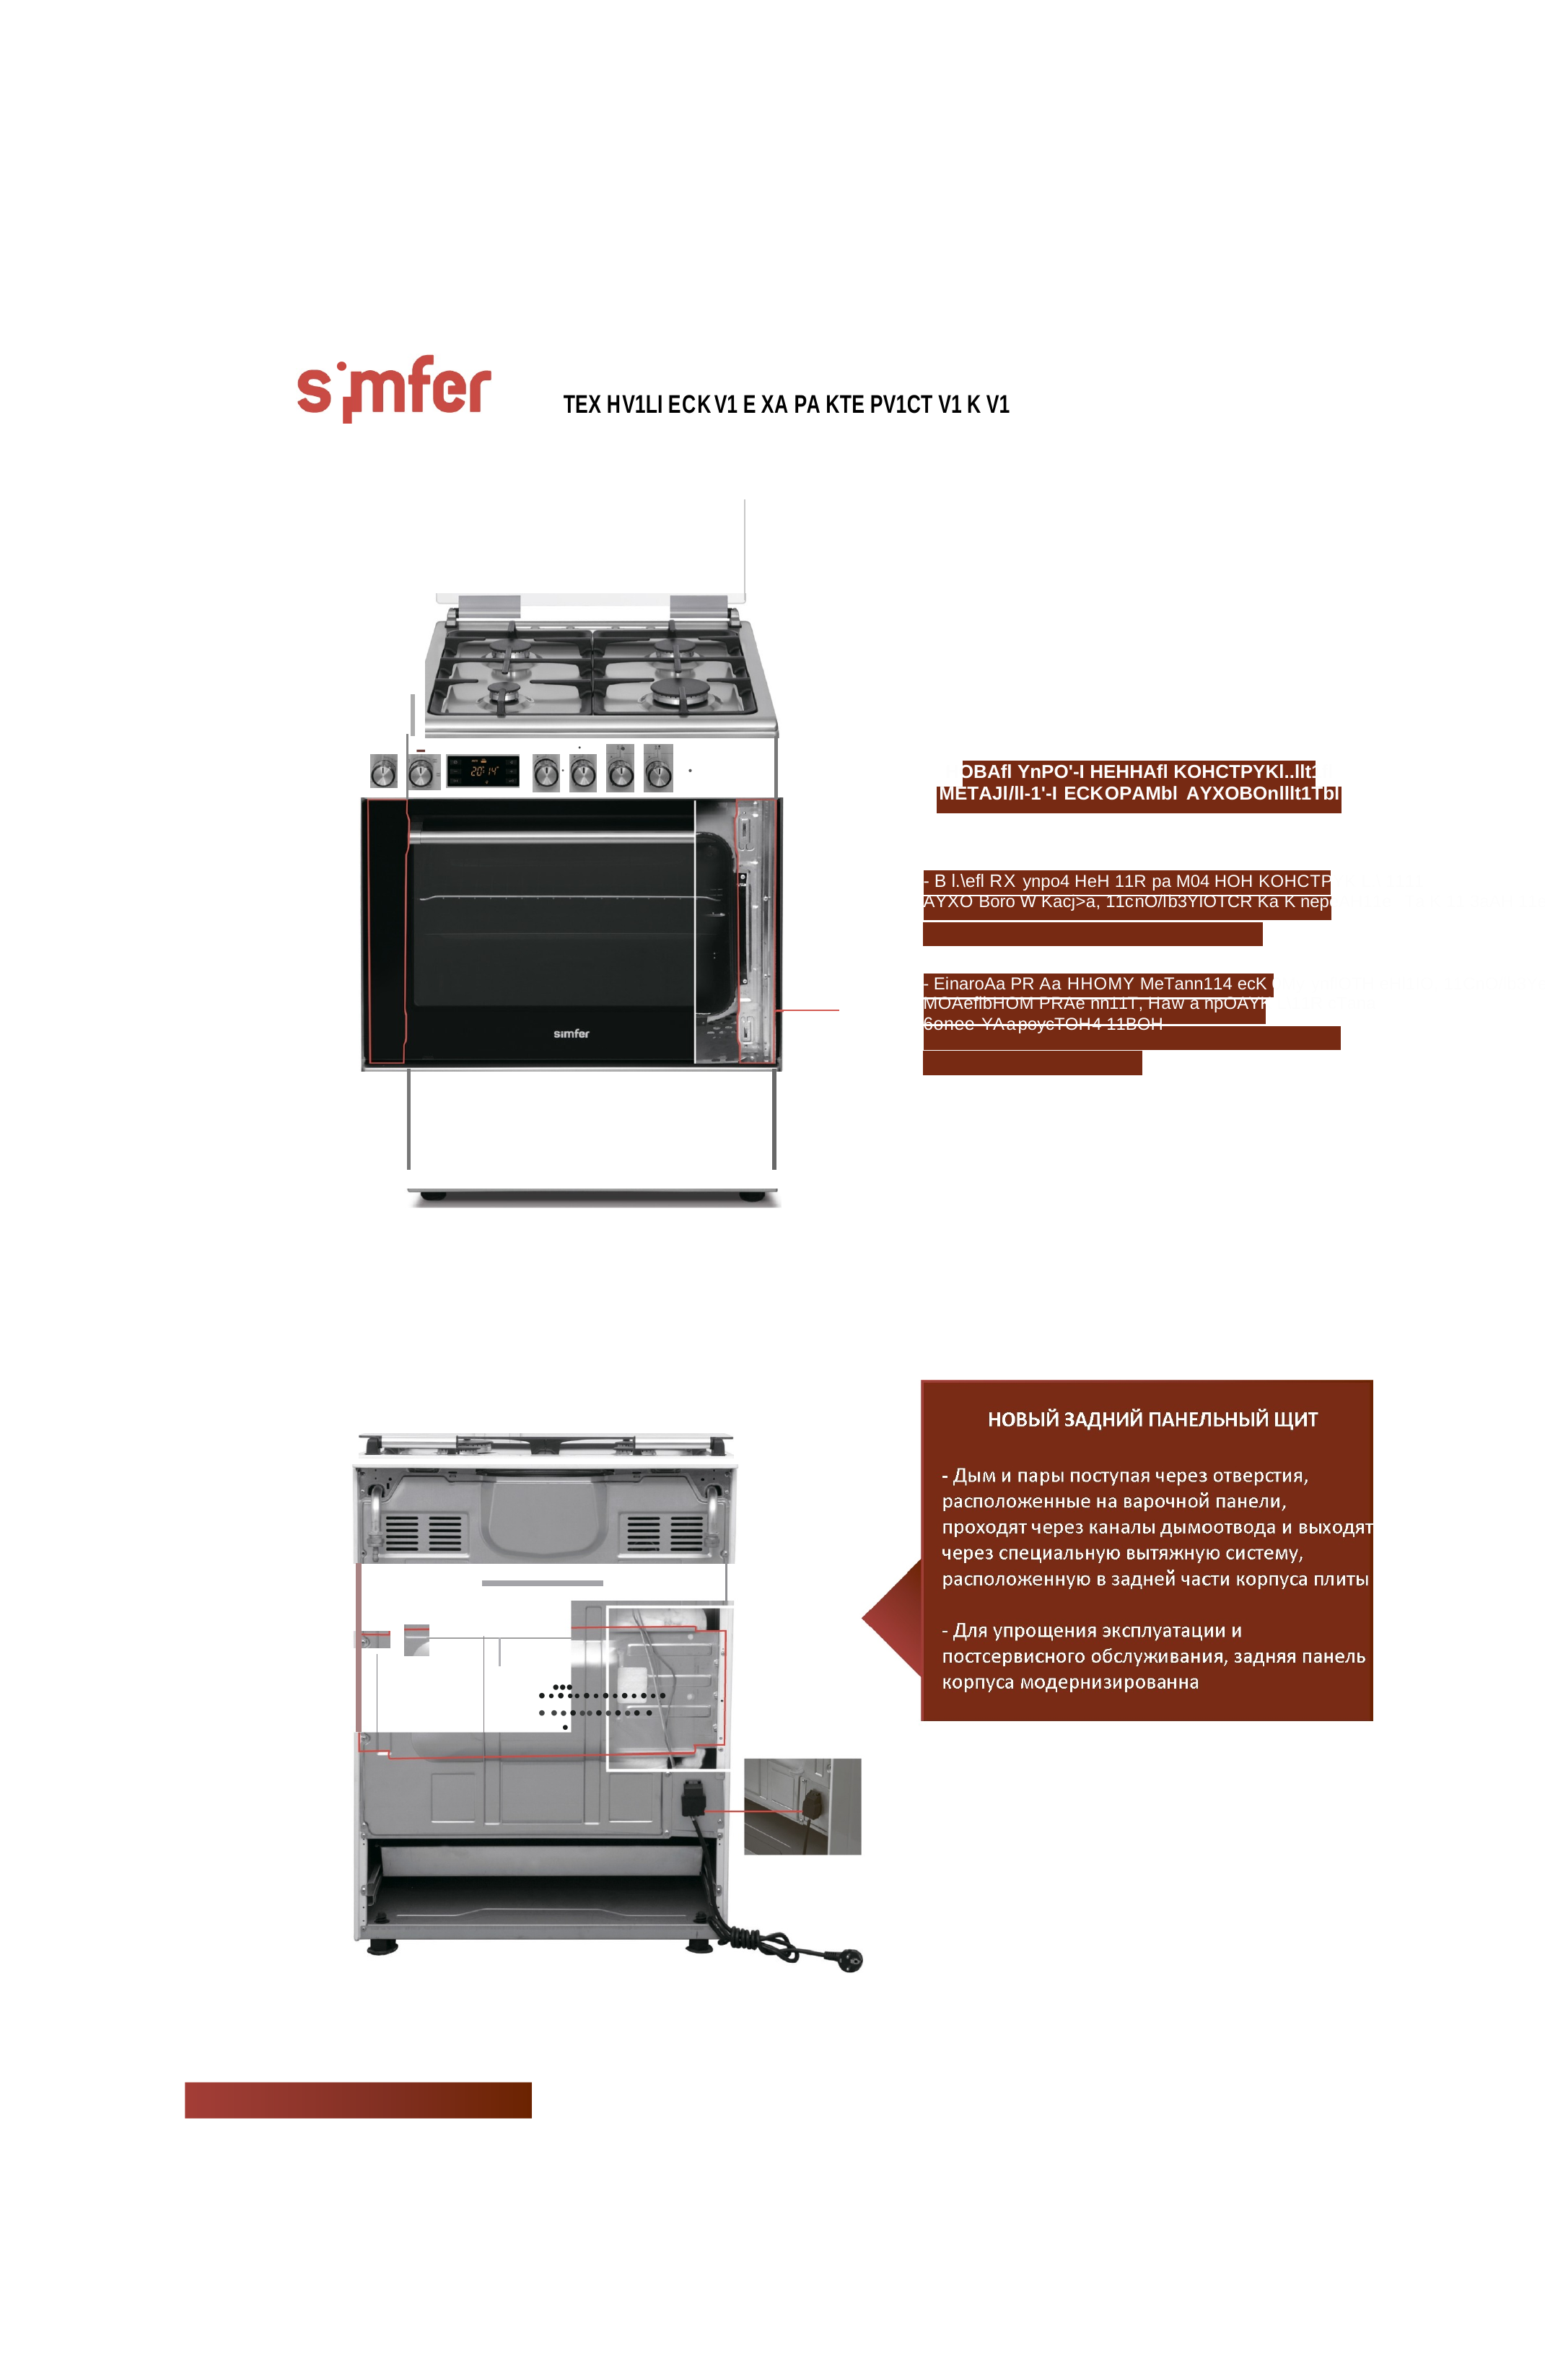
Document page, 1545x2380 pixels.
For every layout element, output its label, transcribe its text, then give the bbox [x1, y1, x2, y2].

text I TEX HV1LI ECKV1 E XA PA KTE PV1CT V1 K V1 [335, 386, 1369, 420]
picture [185, 2081, 533, 2119]
picture [404, 1189, 782, 1208]
picture [408, 754, 441, 790]
picture [370, 754, 398, 788]
picture [533, 754, 560, 792]
picture [606, 744, 634, 792]
picture [296, 368, 331, 414]
picture [569, 754, 597, 792]
subtitle • [335, 353, 1369, 386]
picture [359, 797, 784, 1072]
picture [644, 744, 673, 792]
picture [446, 754, 520, 788]
picture [425, 593, 782, 738]
picture [351, 1380, 1373, 1973]
